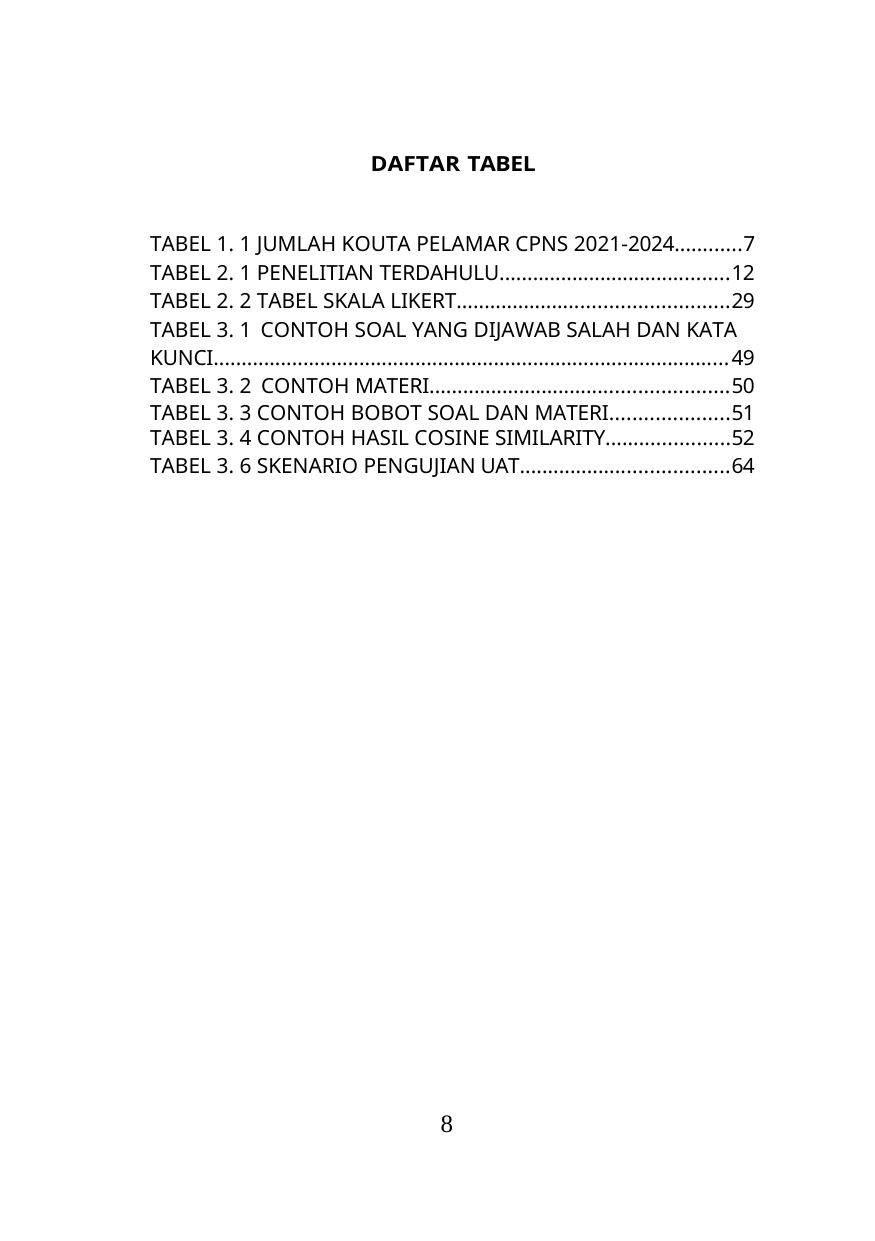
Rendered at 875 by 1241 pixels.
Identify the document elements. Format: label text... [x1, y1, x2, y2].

text TABEL 3. 1 CONTOH SOAL YANG DIJAWAB SALAH DAN KATA KUNCI 49 [150, 315, 737, 372]
text TABEL 3. 6 SKENARIO PENGUJIAN UAT 64 [150, 451, 859, 479]
text TABEL 3. 4 CONTOH HASIL COSINE SIMILARITY 52 [150, 425, 859, 451]
subtitle DAFTAR TABEL [142, 149, 764, 177]
text TABEL 2. 1 PENELITIAN TERDAHULU 12 [150, 258, 859, 286]
text TABEL 3. 2 CONTOH MATERI 50 [150, 372, 859, 400]
text TABEL 3. 3 CONTOH BOBOT SOAL DAN MATERI 51 [150, 400, 859, 425]
text TABEL 2. 2 TABEL SKALA LIKERT 29 [150, 286, 859, 315]
text TABEL 1. 1 JUMLAH KOUTA PELAMAR CPNS 2021-2024 7 [150, 229, 859, 258]
